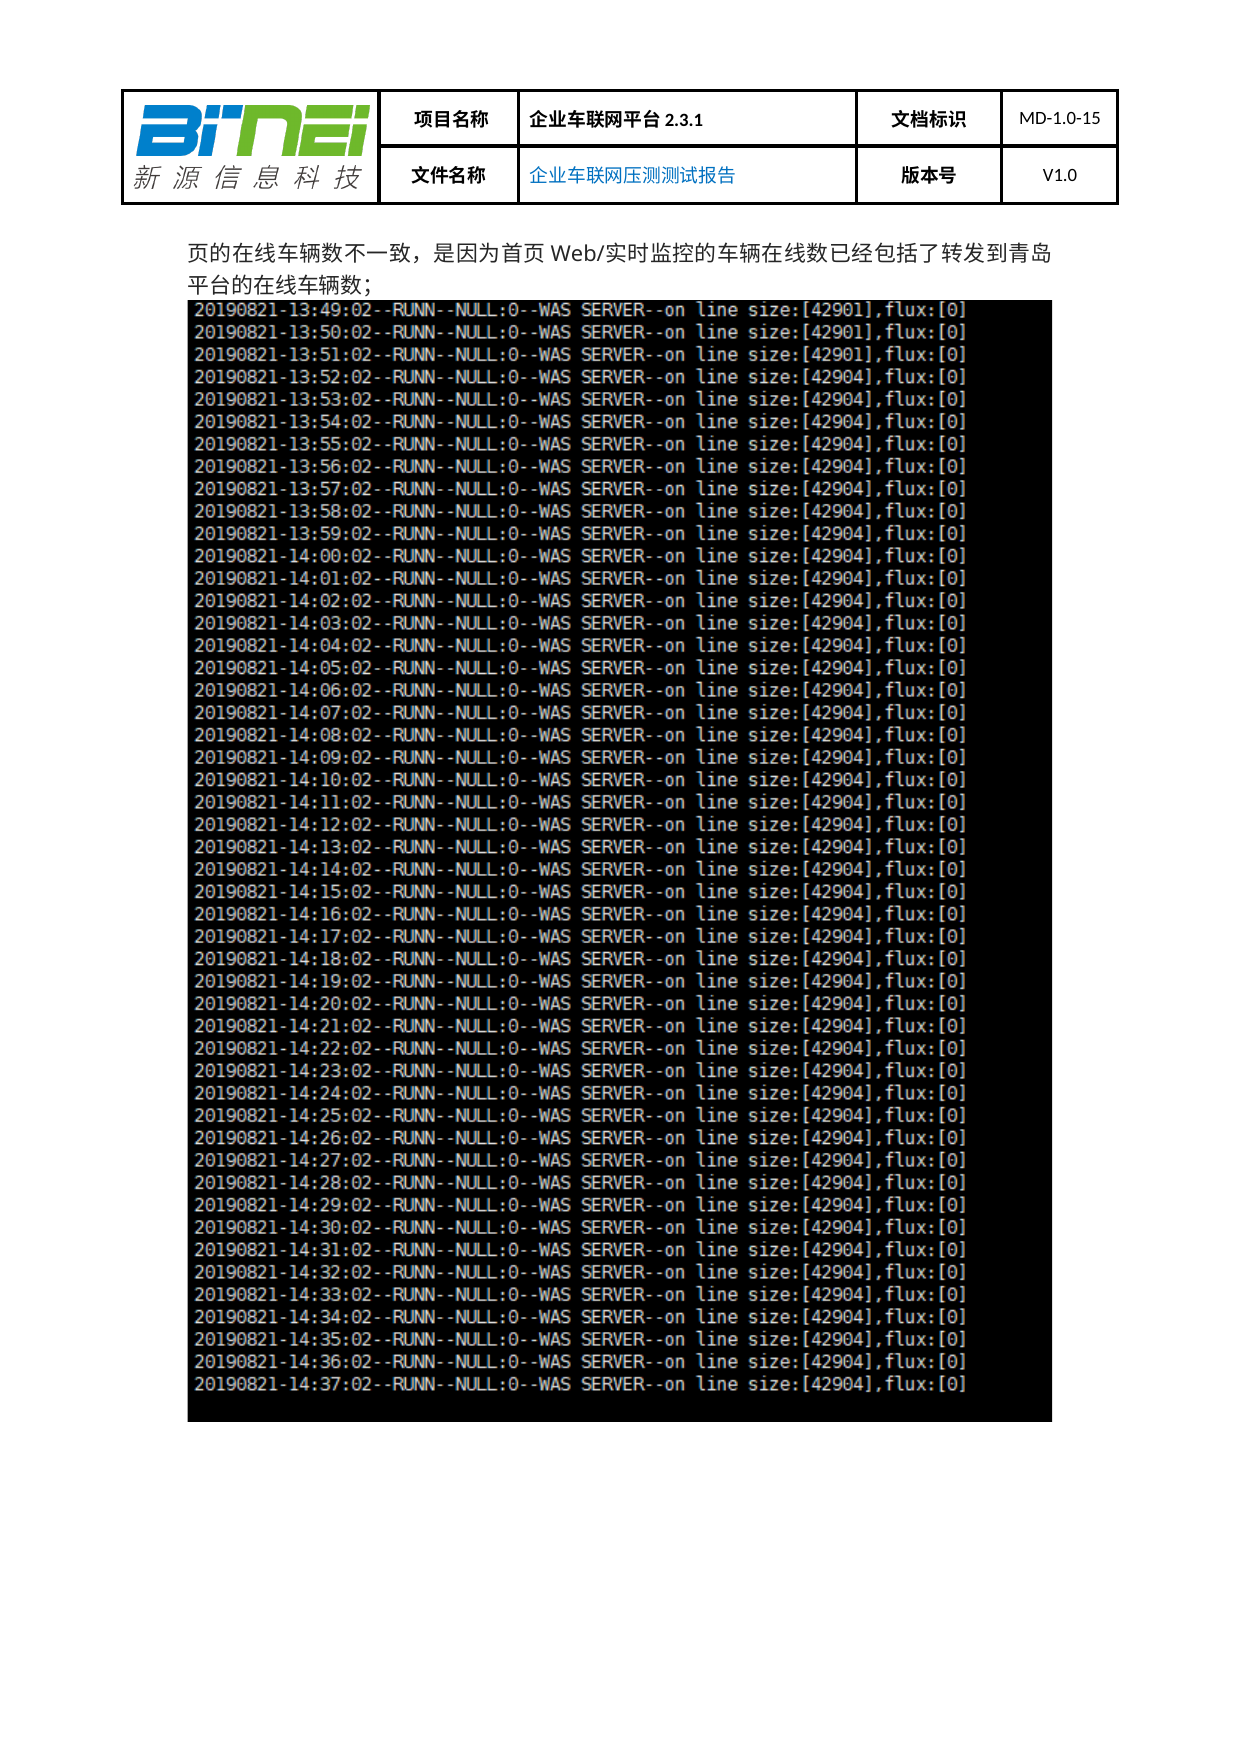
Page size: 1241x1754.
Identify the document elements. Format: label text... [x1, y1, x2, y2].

picture [187, 300, 1053, 1422]
text 2）查看前置机的通信链路情况：成功连接数为42904，在并发测试时间内的数据一直保持稳定，说明前置机的连接正常，模拟在线车辆没有掉线。为何前置机的成功连接数和首页的在线车辆数不一致，是因为首页Web/实时监控的车辆在线数已经包括了转发到青岛平台的在线车辆数； [187, 235, 1053, 300]
picture [133, 105, 370, 189]
